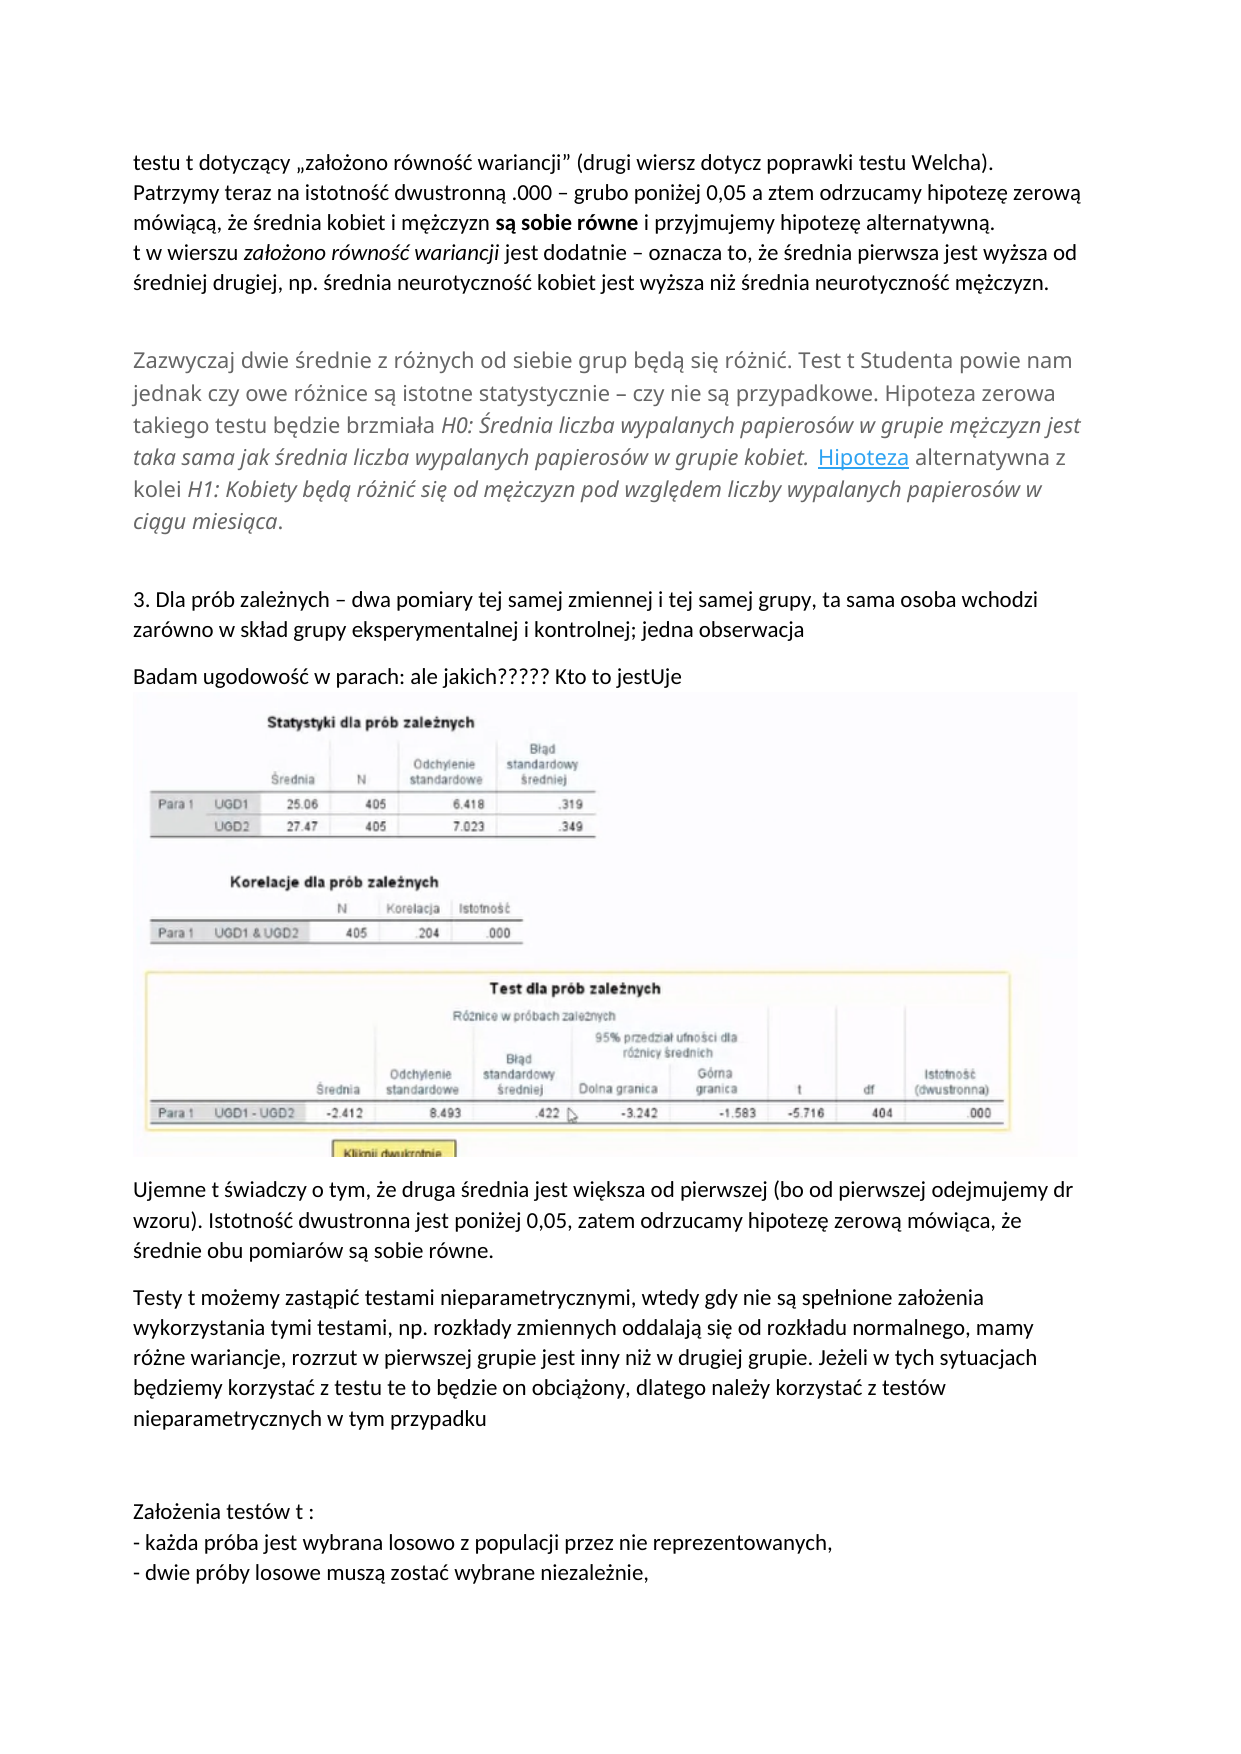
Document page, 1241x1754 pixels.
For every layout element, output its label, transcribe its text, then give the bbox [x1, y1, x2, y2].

text 3. Dla prób zależnych – dwa pomiary tej samej zmiennej i tej samej grupy, ta sama osoba wchodzi zarówno w skład grupy eksperymentalnej i kontrolnej; jedna obserwacja [133, 555, 1093, 643]
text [133, 1497, 1093, 1586]
text Testy t możemy zastąpić testami nieparametrycznymi, wtedy gdy nie są spełnione założenia wykorzystania tymi testami, np. rozkłady zmiennych oddalają się od rozkładu normalnego, mamy różne wariancje, rozrzut w pierwszej grupie jest inny niż w drugiej grupie. Jeżeli w tych sytuacjach będziemy korzystać z testu te to będzie on obciążony, dlatego należy korzystać z testów nieparametrycznych w tym przypadku [133, 1283, 1093, 1432]
picture [132, 692, 1078, 1157]
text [133, 148, 1093, 327]
text Zazwyczaj dwie średnie z różnych od siebie grup będą się różnić. Test t Studenta powie nam jednak czy owe różnice są istotne statystycznie – czy nie są przypadkowe. Hipoteza zerowa takiego testu będzie brzmiała H0: Średnia liczba wypalanych papierosów w grupie mężczyzn jest taka sama jak średnia liczba wypalanych papierosów w grupie kobiet. Hipoteza alternatywna z kolei H1: Kobiety będą różnić się od mężczyzn pod względem liczby wypalanych papierosów w ciągu miesiąca. [133, 346, 1093, 536]
text Ujemne t świadczy o tym, że druga średnia jest większa od pierwszej (bo od pierwszej odejmujemy dr wzoru). Istotność dwustronna jest poniżej 0,05, zatem odrzucamy hipotezę zerową mówiąca, że średnie obu pomiarów są sobie równe. [133, 1176, 1093, 1264]
